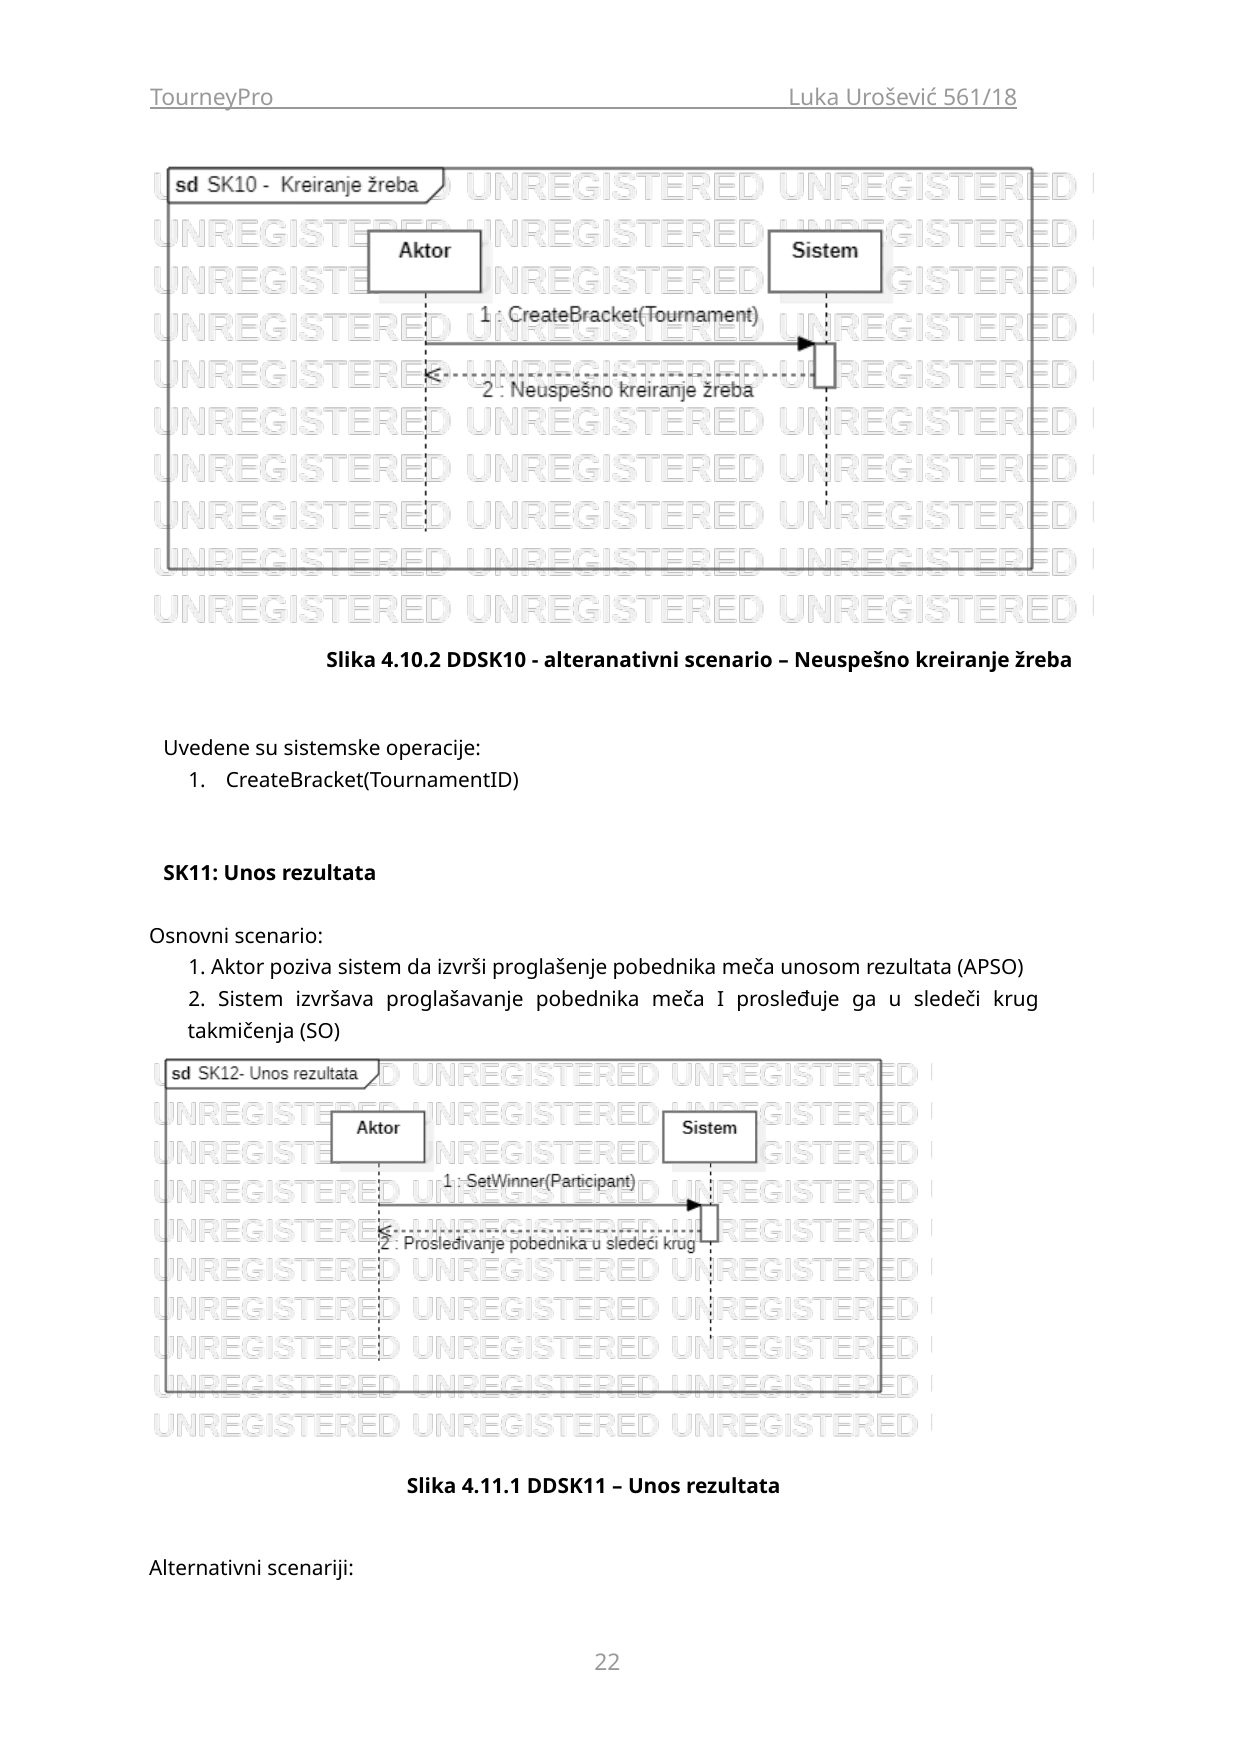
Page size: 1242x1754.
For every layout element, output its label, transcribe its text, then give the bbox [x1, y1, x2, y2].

list CreateBracket(TournamentID) [188, 765, 1089, 794]
picture [153, 153, 1095, 632]
text Alternativni scenariji: [148, 1553, 1089, 1582]
text Osnovni scenario: [148, 921, 1089, 949]
text 1. Aktor poziva sistem da izvrši proglašenje pobednika meča unosom rezultata (APSO) [187, 952, 1040, 981]
text Uvedene su sistemske operacije: [162, 733, 1089, 762]
picture [153, 1047, 933, 1444]
text Slika 4.10.2 DDSK10 - alteranativni scenario – Neuspešno kreiranje žreba [150, 646, 1072, 674]
text SK11: Unos rezultata [163, 858, 1089, 886]
text 2. Sistem izvršava proglašavanje pobednika meča I prosleđuje ga u sledeči krug takmičenja (SO) [187, 984, 1040, 1044]
text Slika 4.11.1 DDSK11 – Unos rezultata [169, 1471, 1018, 1500]
